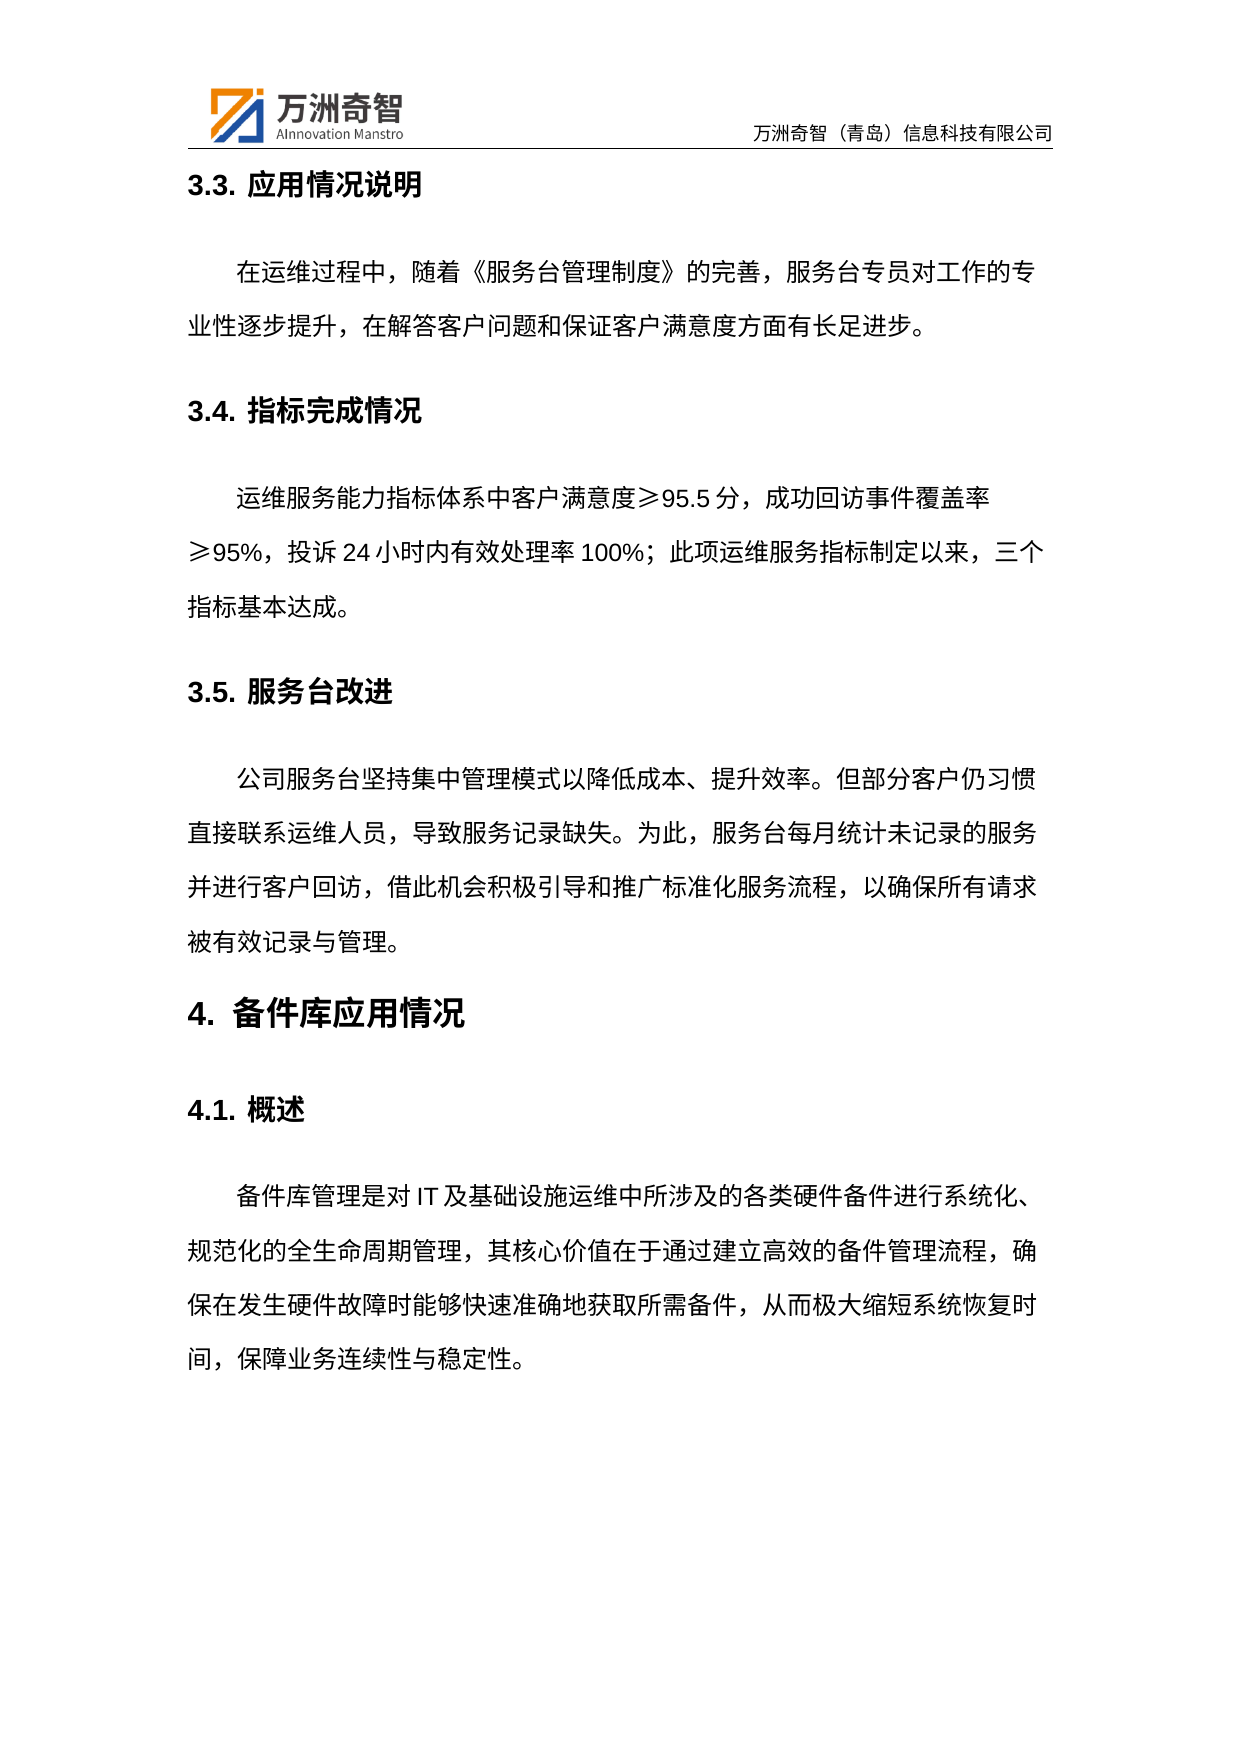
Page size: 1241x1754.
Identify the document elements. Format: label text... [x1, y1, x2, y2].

picture [194, 79, 417, 148]
text 概述 [187, 1086, 1053, 1129]
text 指标完成情况 [187, 388, 1053, 430]
text 应用情况说明 [187, 161, 1053, 204]
text 服务台改进 [187, 668, 1053, 711]
text 备件库应用情况 [187, 987, 1053, 1035]
text 在运维过程中，随着《服务台管理制度》的完善，服务台专员对工作的专业性逐步提升，在解答客户问题和保证客户满意度方面有长足进步。 [187, 252, 1053, 343]
text 运维服务能力指标体系中客户满意度≥95.5分，成功回访事件覆盖率≥95%，投诉24小时内有效处理率100%；此项运维服务指标制定以来，三个指标基本达成。 [187, 478, 1053, 623]
text 公司服务台坚持集中管理模式以降低成本、提升效率。但部分客户仍习惯直接联系运维人员，导致服务记录缺失。为此，服务台每月统计未记录的服务并进行客户回访，借此机会积极引导和推广标准化服务流程，以确保所有请求被有效记录与管理。 [187, 759, 1053, 958]
text 备件库管理是对IT及基础设施运维中所涉及的各类硬件备件进行系统化、规范化的全生命周期管理，其核心价值在于通过建立高效的备件管理流程，确保在发生硬件故障时能够快速准确地获取所需备件，从而极大缩短系统恢复时间，保障业务连续性与稳定性。 [187, 1177, 1053, 1376]
